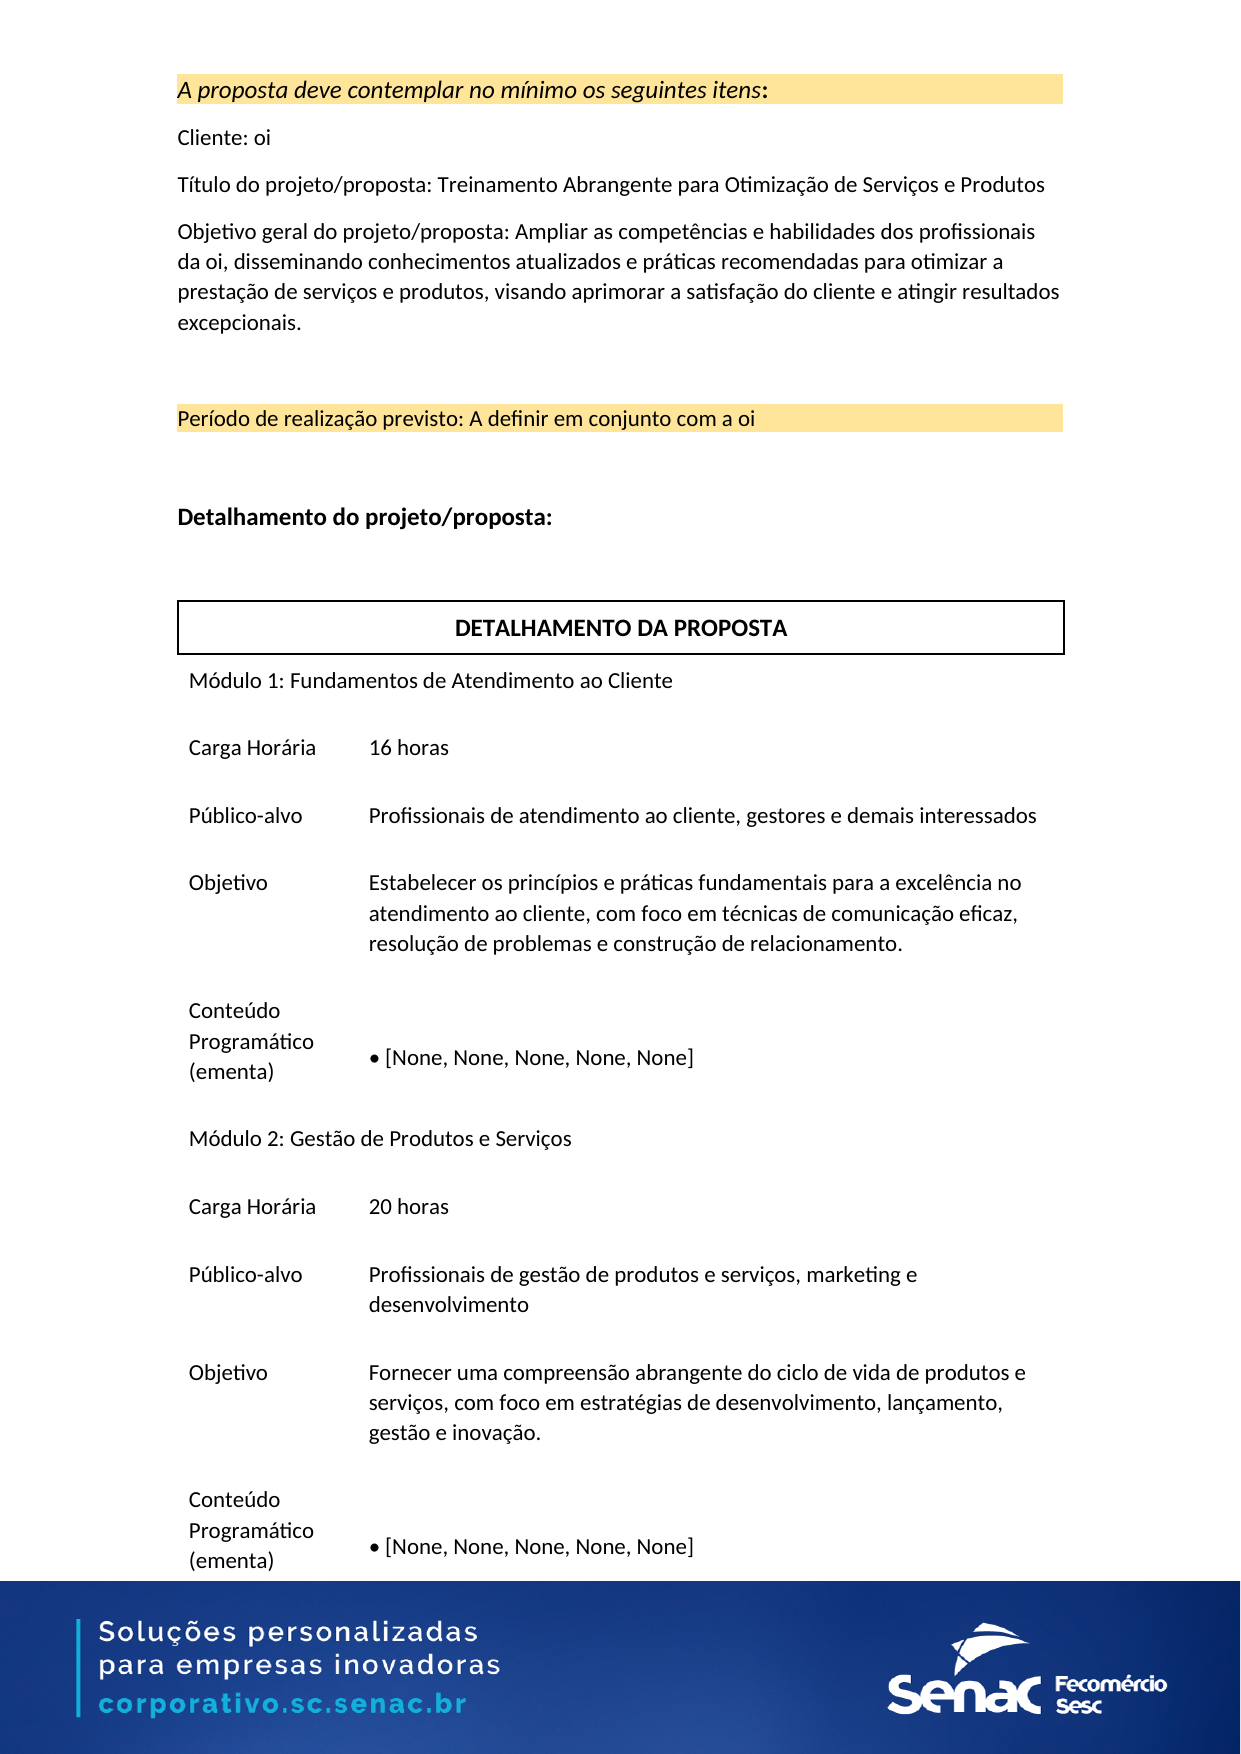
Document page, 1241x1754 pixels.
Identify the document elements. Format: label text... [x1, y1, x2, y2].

table_cell Carga Horária [178, 1182, 358, 1249]
table_cell Módulo 1: Fundamentos de Atendimento ao Cliente [178, 655, 1064, 723]
text A proposta deve contemplar no mínimo os seguintes itens: [177, 74, 1063, 104]
table_cell • [None, None, None, None, None] [358, 986, 1064, 1114]
table_cell Público-alvo [178, 1249, 358, 1347]
picture [0, 1581, 1241, 1754]
table_cell Conteúdo Programático (ementa) [178, 1475, 358, 1603]
table_cell Módulo 2: Gestão de Produtos e Serviços [178, 1114, 1064, 1182]
text Cliente: oi [177, 123, 1063, 151]
table_cell Público-alvo [178, 791, 358, 858]
text Detalhamento do projeto/proposta: [177, 501, 1063, 531]
table_cell Objetivo [178, 1347, 358, 1475]
text Título do projeto/proposta: Treinamento Abrangente para Otimização de Serviços e Produtos [177, 170, 1063, 198]
table_cell Fornecer uma compreensão abrangente do ciclo de vida de produtos e serviços, com foco em estratégias de desenvolvimento, lançamento, gestão e inovação. [358, 1347, 1064, 1475]
text Período de realização previsto: A definir em conjunto com a oi [177, 404, 1063, 432]
table_cell Carga Horária [178, 723, 358, 791]
table_cell Objetivo [178, 858, 358, 986]
table_cell Estabelecer os princípios e práticas fundamentais para a excelência no atendimento ao cliente, com foco em técnicas de comunicação eficaz, resolução de problemas e construção de relacionamento. [358, 858, 1064, 986]
table_cell Profissionais de gestão de produtos e serviços, marketing e desenvolvimento [358, 1249, 1064, 1347]
table_cell 16 horas [358, 723, 1064, 791]
table_cell Profissionais de atendimento ao cliente, gestores e demais interessados [358, 791, 1064, 858]
table_cell Conteúdo Programático (ementa) [178, 986, 358, 1114]
text Objetivo geral do projeto/proposta: Ampliar as competências e habilidades dos profissionais da oi, disseminando conhecimentos atualizados e práticas recomendadas para otimizar a prestação de serviços e produtos, visando aprimorar a satisfação do cliente e atingir resultados excepcionais. [177, 217, 1063, 336]
table_header DETALHAMENTO DA PROPOSTA [179, 602, 1063, 653]
table_cell • [None, None, None, None, None] [358, 1475, 1064, 1603]
table_cell 20 horas [358, 1182, 1064, 1249]
